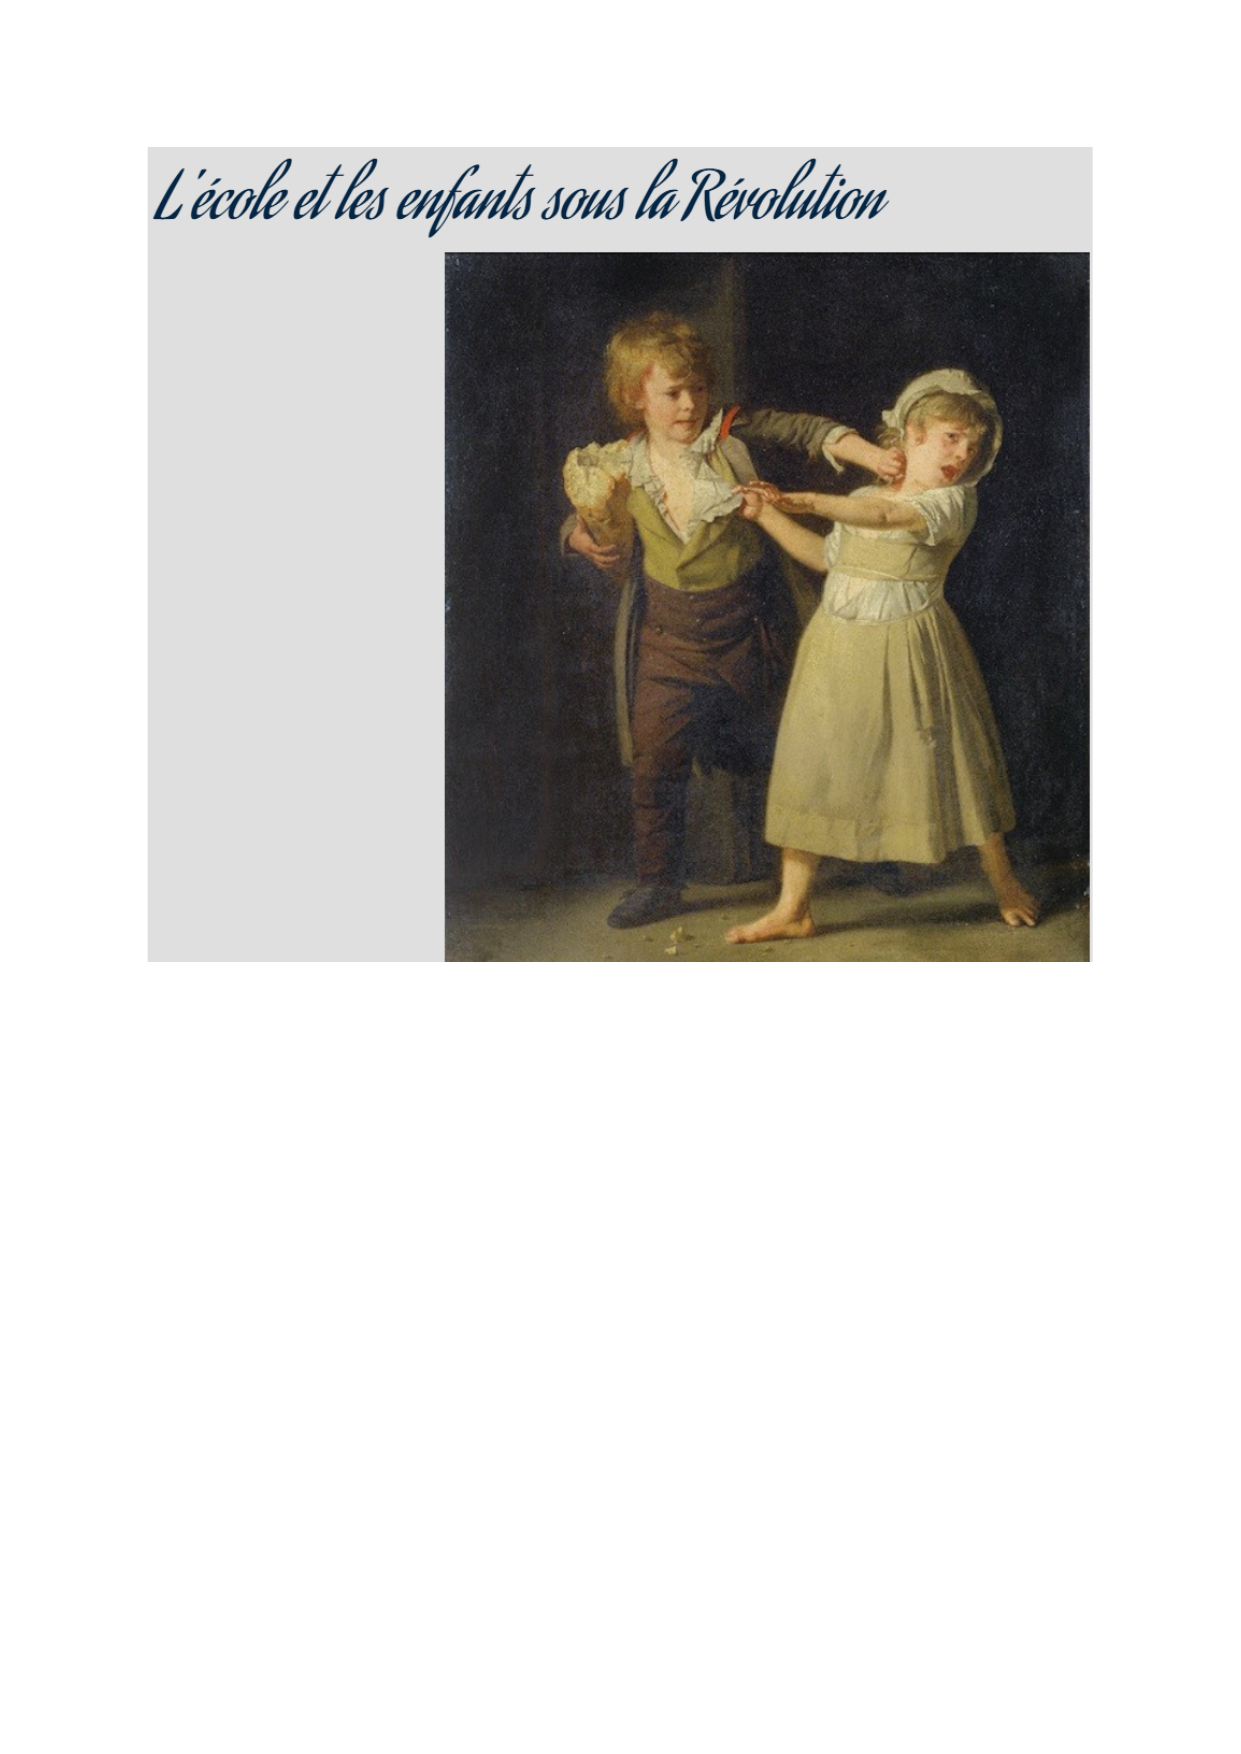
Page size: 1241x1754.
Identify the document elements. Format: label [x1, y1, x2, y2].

picture [147, 147, 1093, 962]
